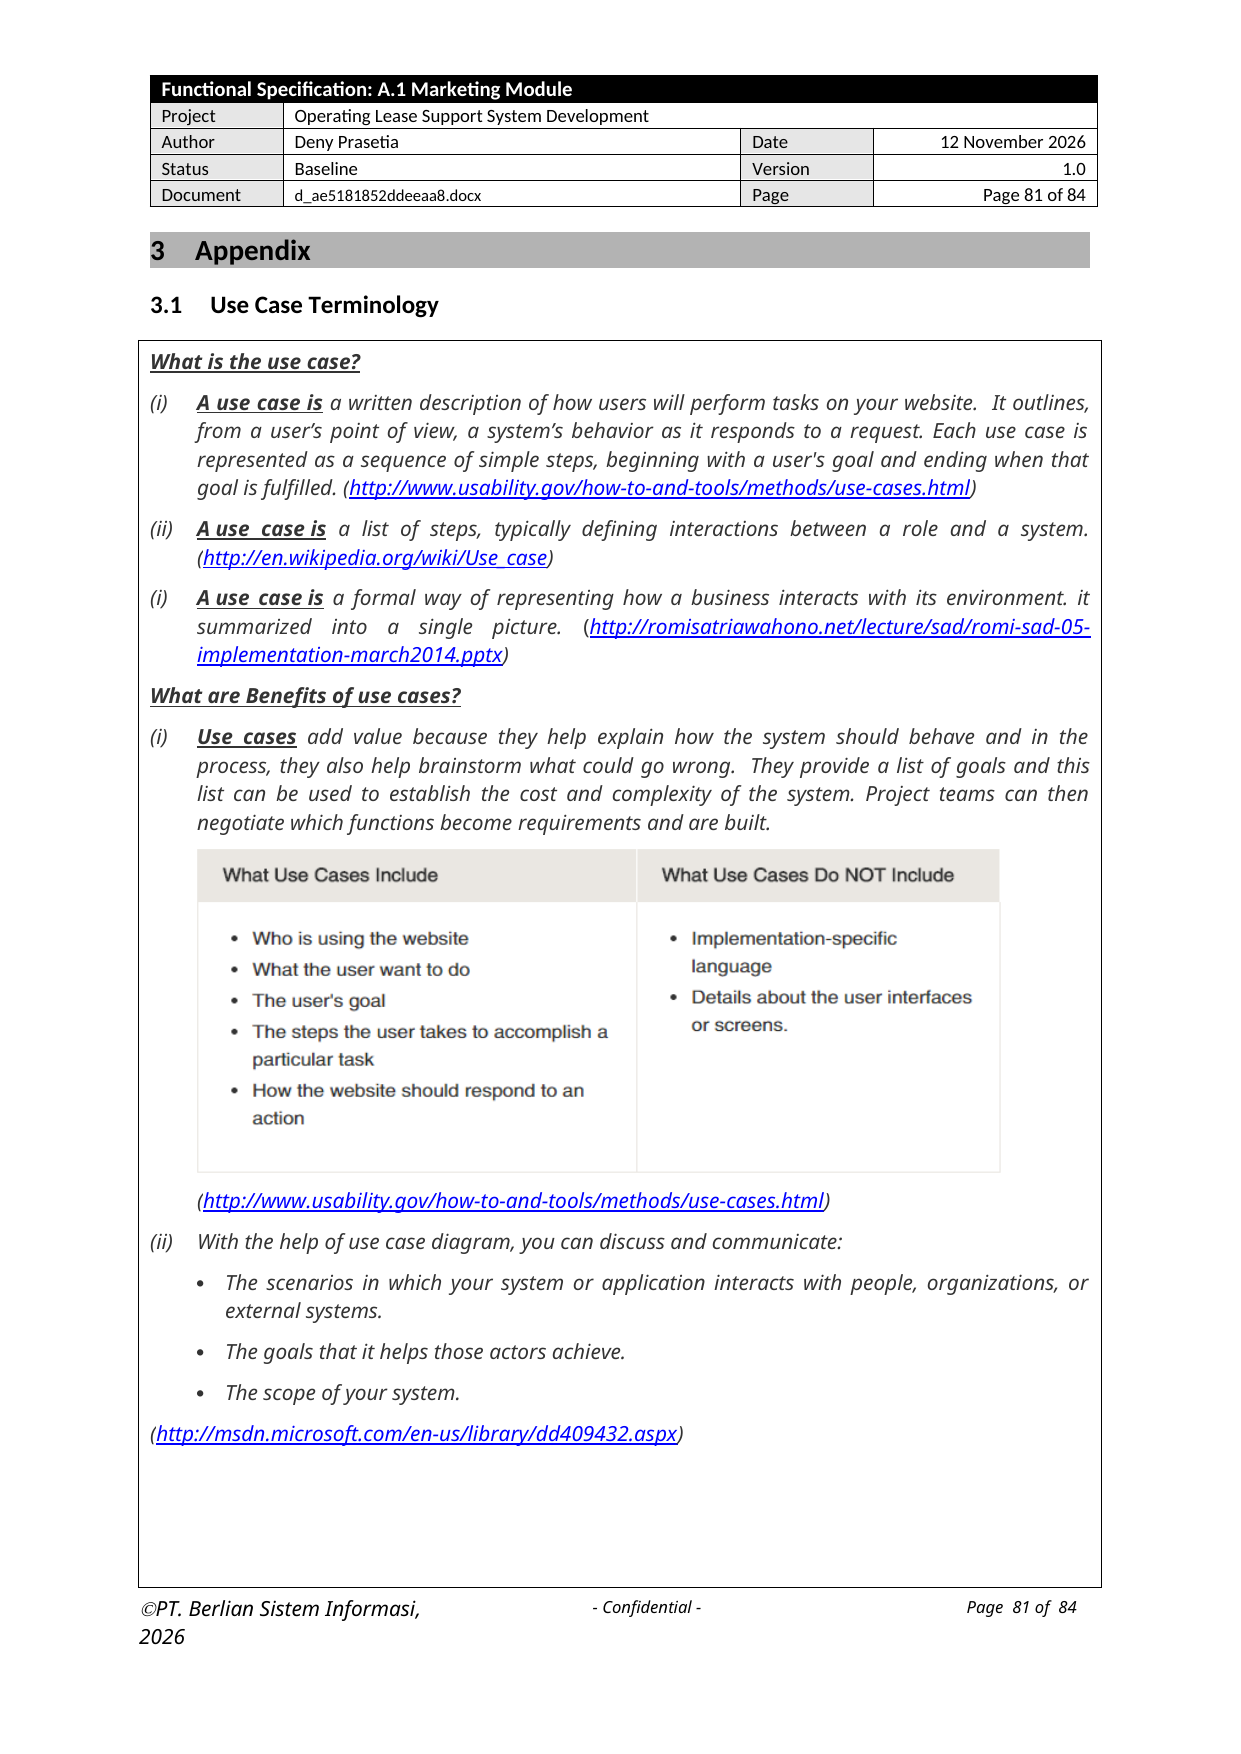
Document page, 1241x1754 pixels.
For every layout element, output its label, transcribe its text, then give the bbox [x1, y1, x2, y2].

picture [196, 848, 1002, 1174]
subtitle Appendix [150, 232, 1090, 268]
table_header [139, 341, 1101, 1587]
subtitle Use Case Terminology [150, 289, 1090, 319]
